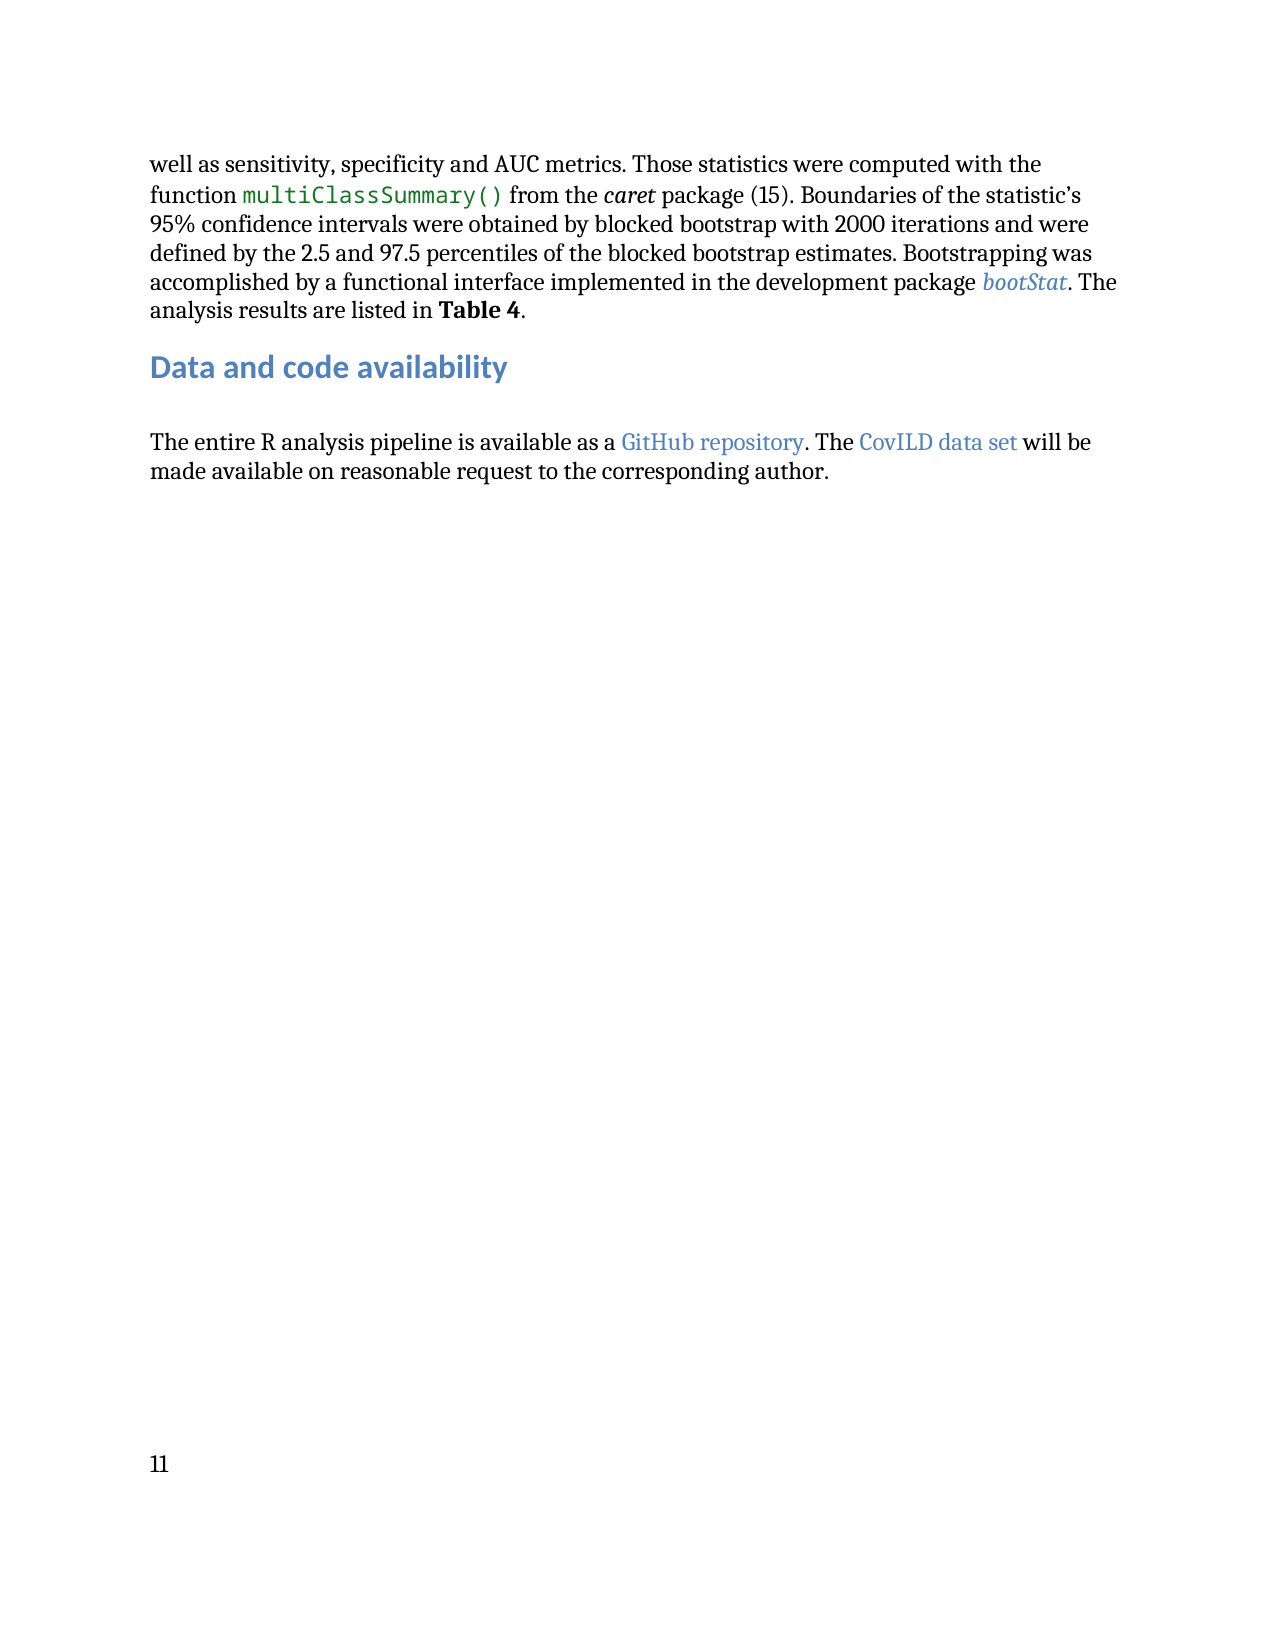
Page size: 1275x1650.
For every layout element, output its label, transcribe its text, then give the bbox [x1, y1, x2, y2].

text The entire R analysis pipeline is available as a GitHub repository. The CovILD data set will be made available on reasonable request to the corresponding author. [150, 428, 1125, 486]
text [150, 150, 1125, 325]
subtitle Data and code availability [150, 346, 1125, 387]
